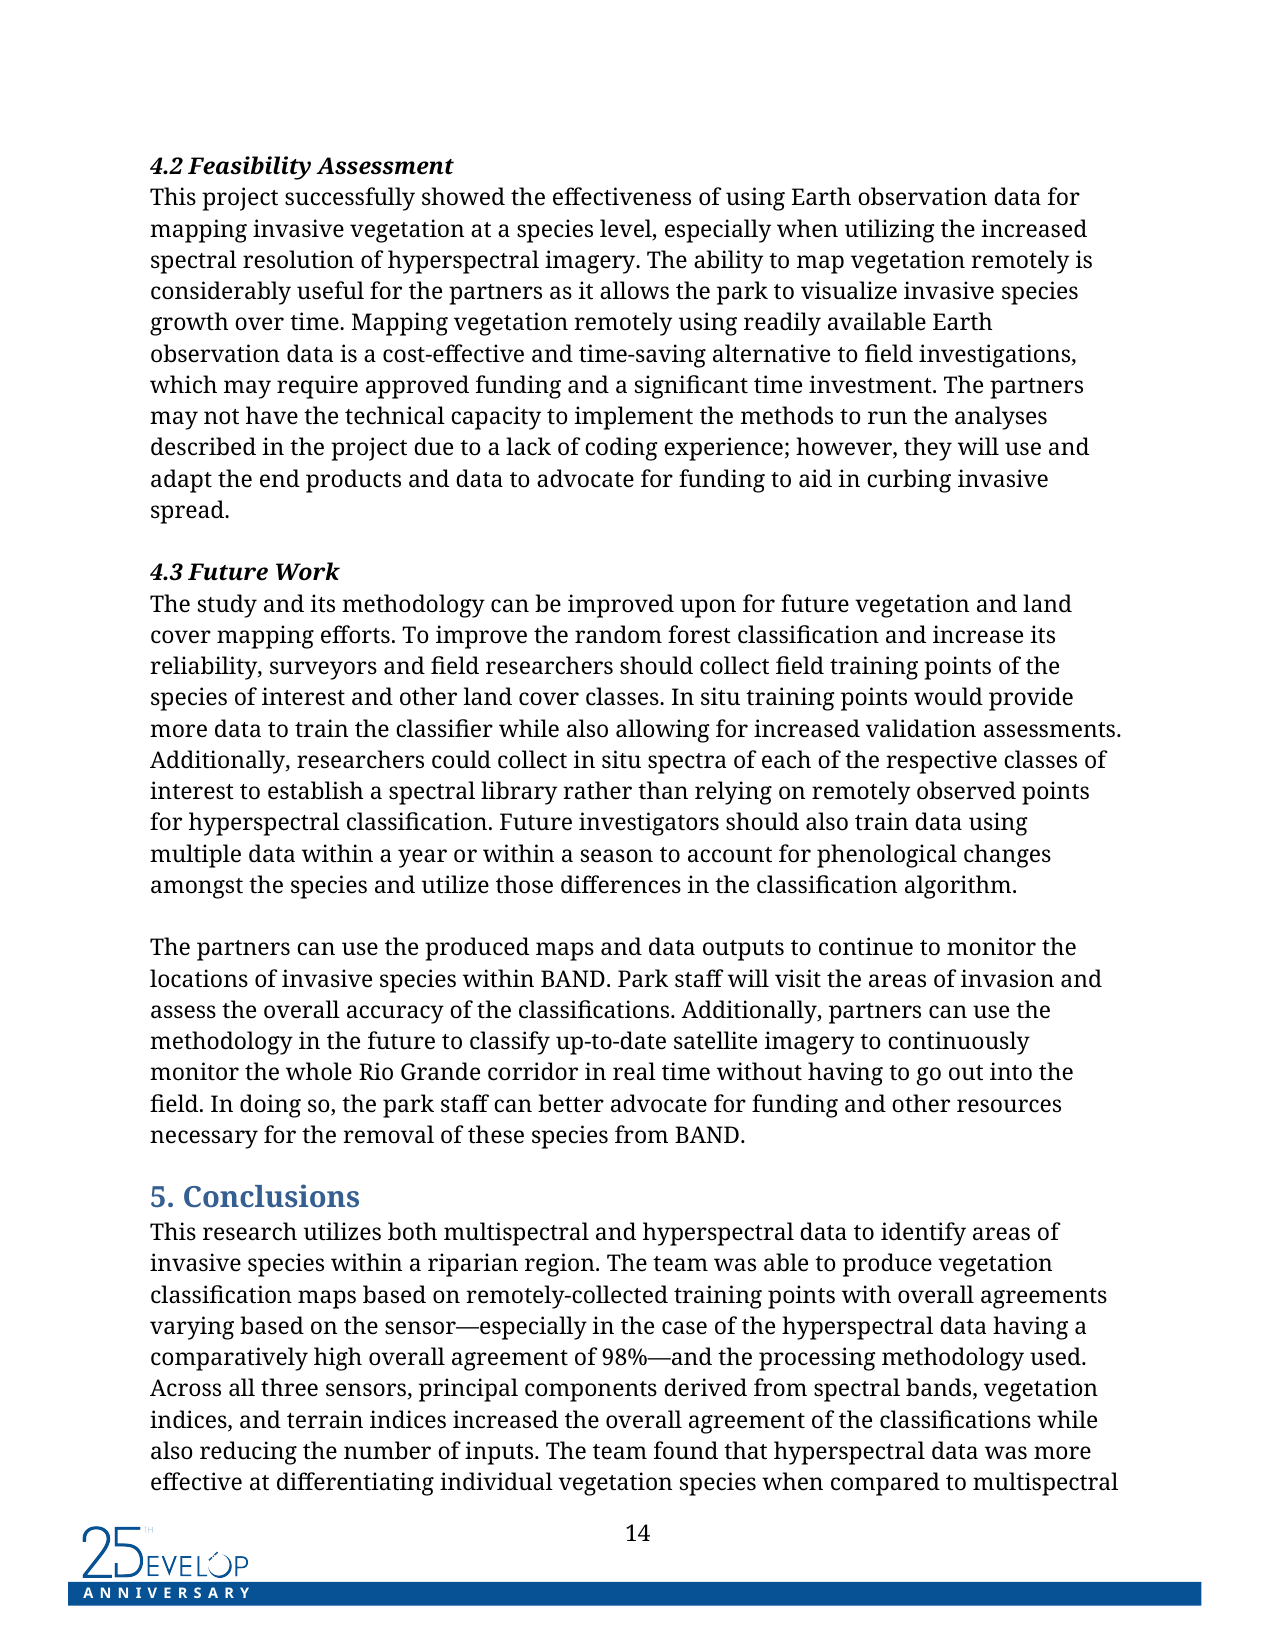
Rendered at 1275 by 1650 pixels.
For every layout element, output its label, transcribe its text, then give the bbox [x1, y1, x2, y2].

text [150, 1216, 1125, 1497]
text The partners can use the produced maps and data outputs to continue to monitor the locations of invasive species within BAND. Park staff will visit the areas of invasion and assess the overall accuracy of the classifications. Additionally, partners can use the methodology in the future to classify up-to-date satellite imagery to continuously monitor the whole Rio Grande corridor in real time without having to go out into the field. In doing so, the park staff can better advocate for funding and other resources necessary for the removal of these species from BAND. [150, 931, 1125, 1150]
subtitle 5. Conclusions [150, 1176, 1125, 1216]
text This project successfully showed the effectiveness of using Earth observation data for mapping invasive vegetation at a species level, especially when utilizing the increased spectral resolution of hyperspectral imagery. The ability to map vegetation remotely is considerably useful for the partners as it allows the park to visualize invasive species growth over time. Mapping vegetation remotely using readily available Earth observation data is a cost-effective and time-saving alternative to field investigations, which may require approved funding and a significant time investment. The partners may not have the technical capacity to implement the methods to run the analyses described in the project due to a lack of coding experience; however, they will use and adapt the end products and data to advocate for funding to aid in curbing invasive spread. [150, 181, 1125, 525]
text 4.3 Future Work [150, 556, 1125, 587]
text 4.2 Feasibility Assessment [150, 150, 1125, 181]
text The study and its methodology can be improved upon for future vegetation and land cover mapping efforts. To improve the random forest classification and increase its reliability, surveyors and field researchers should collect field training points of the species of interest and other land cover classes. In situ training points would provide more data to train the classifier while also allowing for increased validation assessments. Additionally, researchers could collect in situ spectra of each of the respective classes of interest to establish a spectral library rather than relying on remotely observed points for hyperspectral classification. Future investigators should also train data using multiple data within a year or within a season to account for phenological changes amongst the species and utilize those differences in the classification algorithm. [150, 587, 1125, 900]
picture [75, 1518, 256, 1581]
